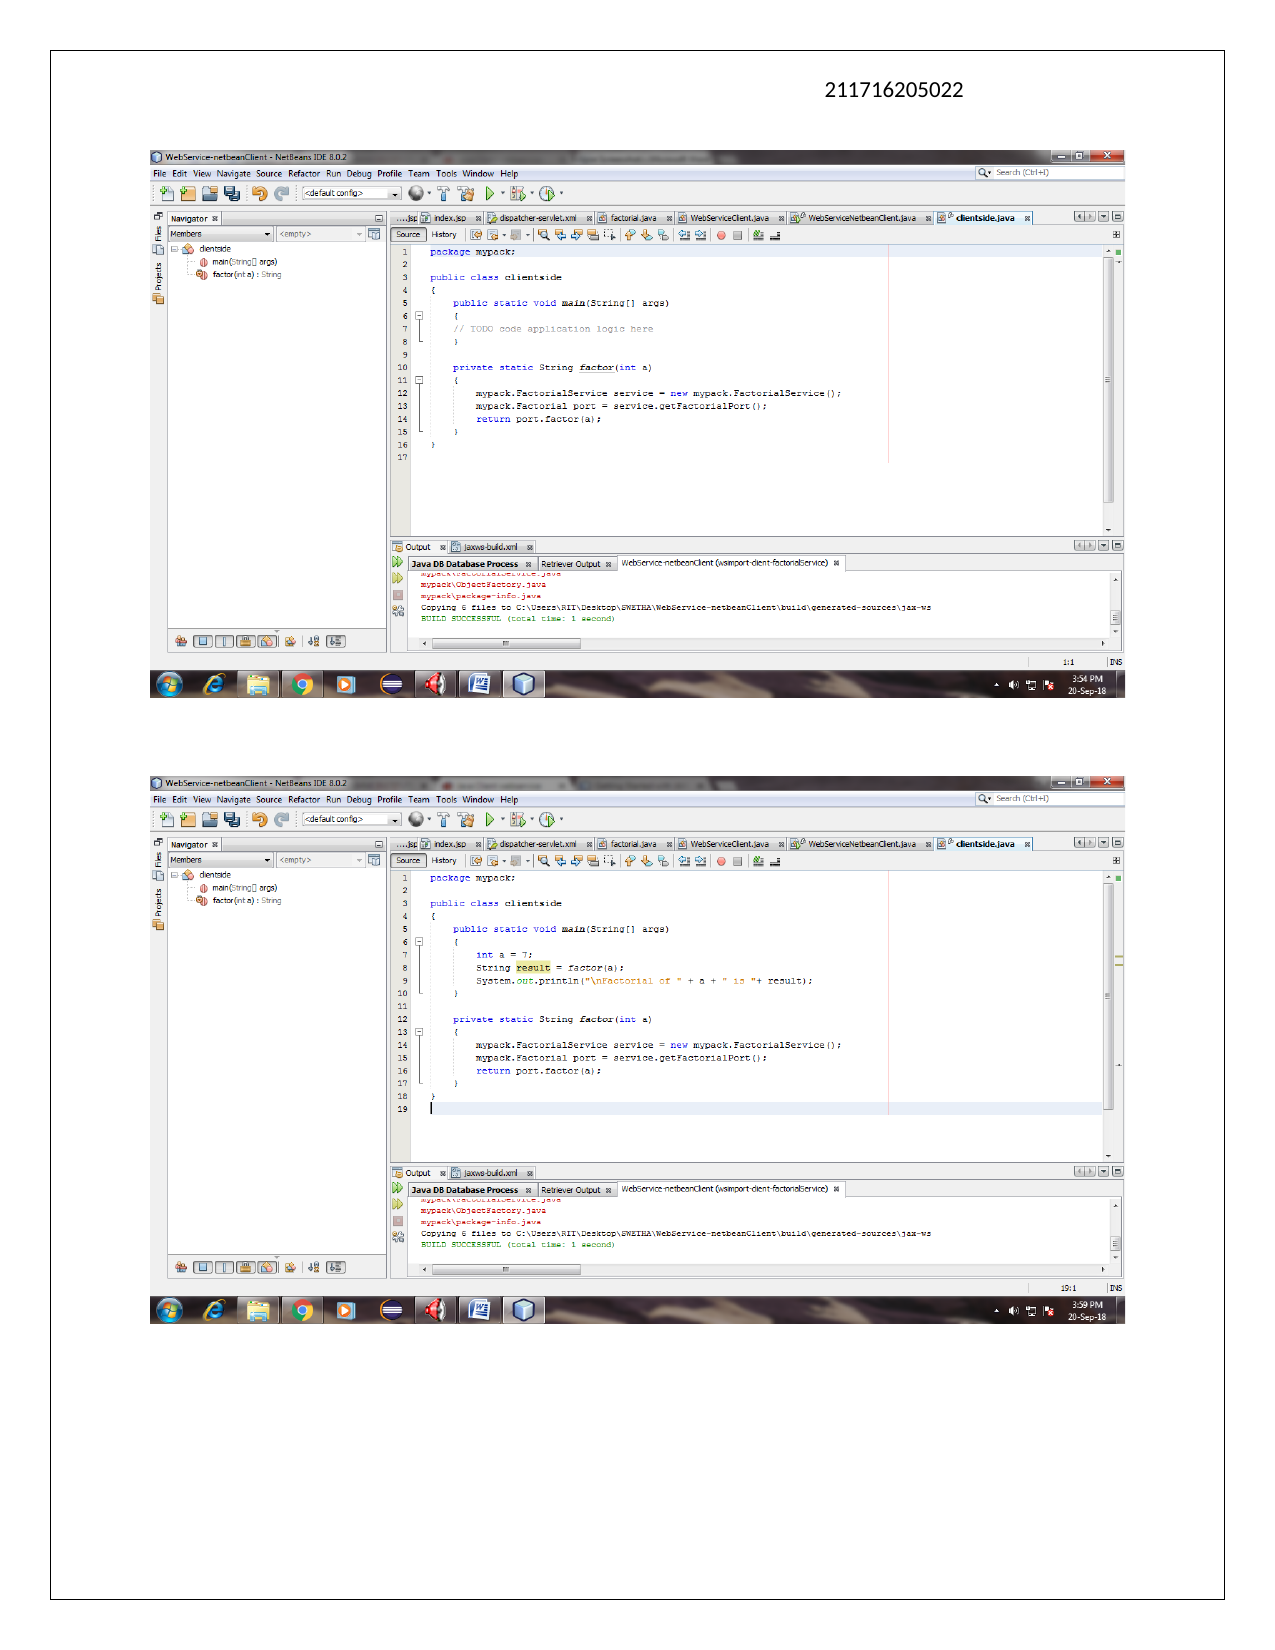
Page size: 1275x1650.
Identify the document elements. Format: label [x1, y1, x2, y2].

picture [150, 150, 1125, 698]
picture [150, 776, 1125, 1324]
